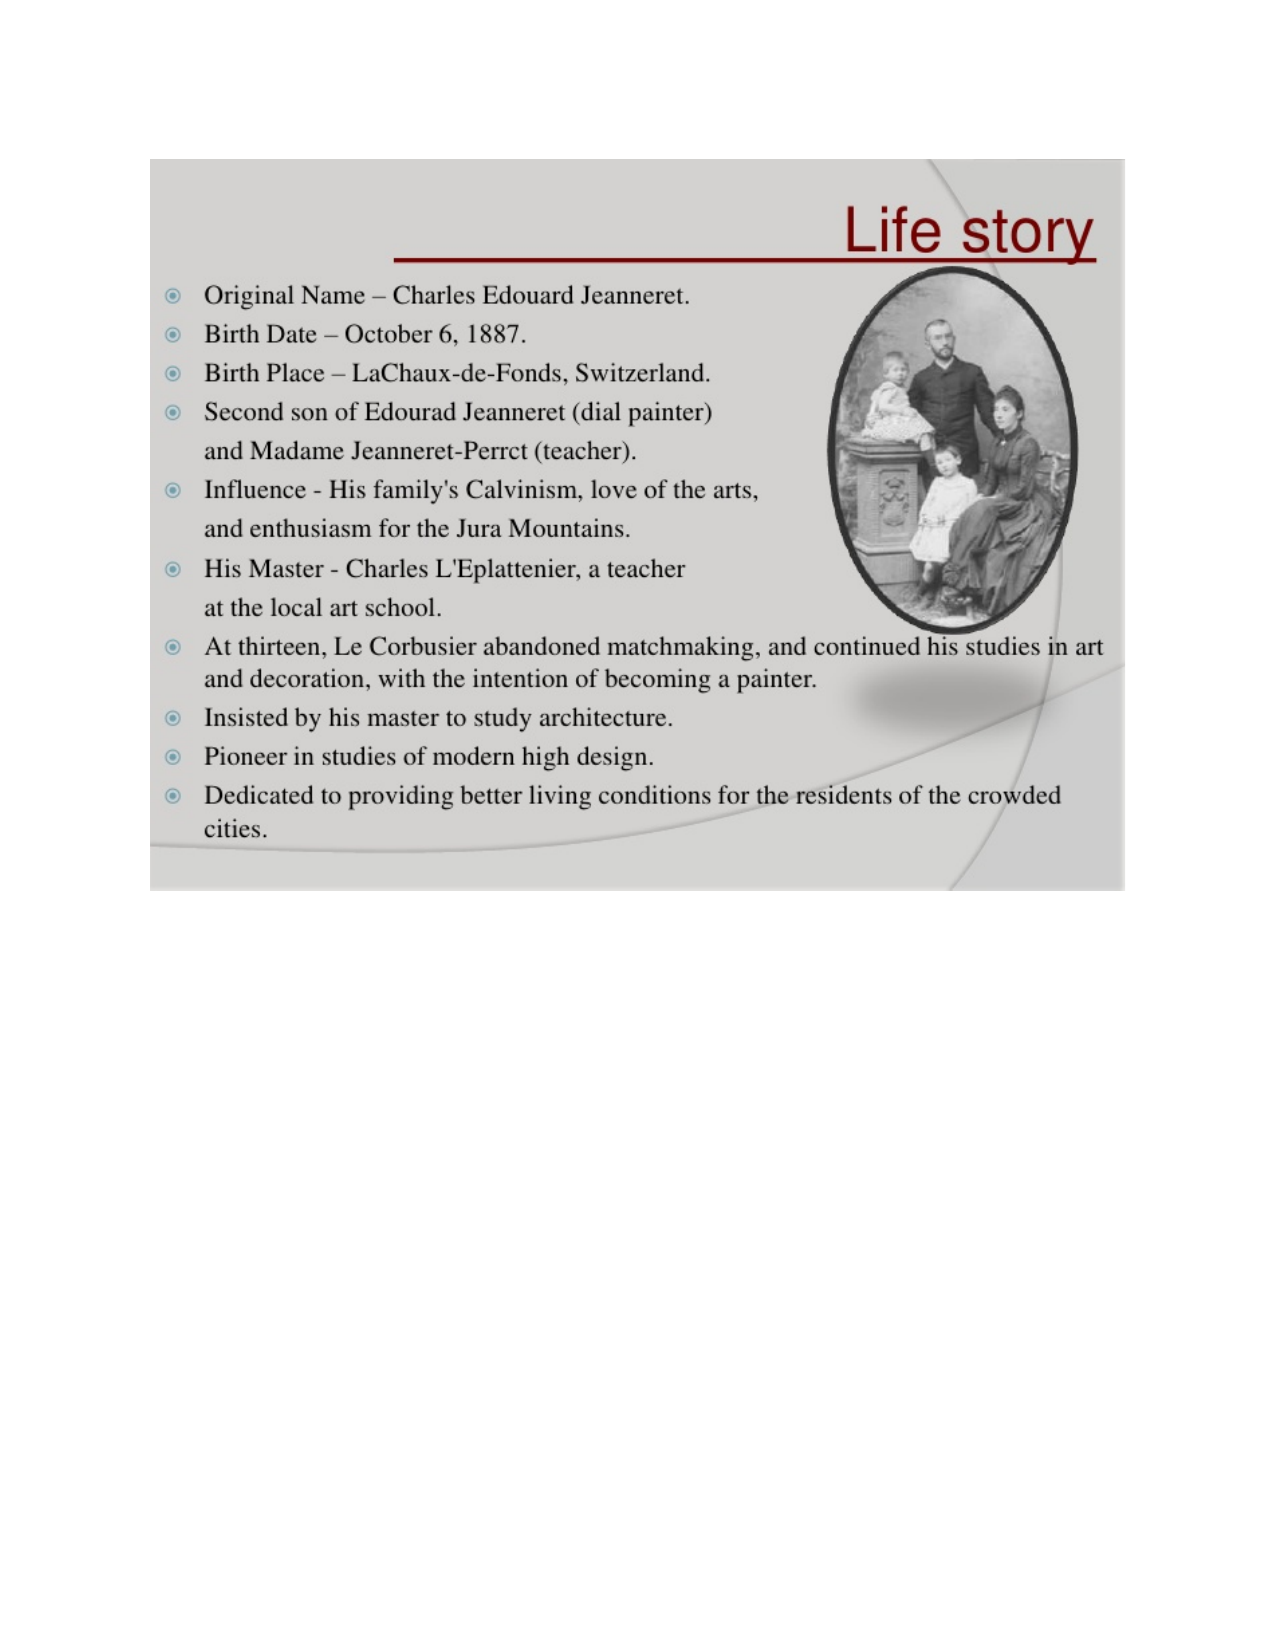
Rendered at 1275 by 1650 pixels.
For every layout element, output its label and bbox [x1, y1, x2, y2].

picture [150, 159, 1125, 891]
